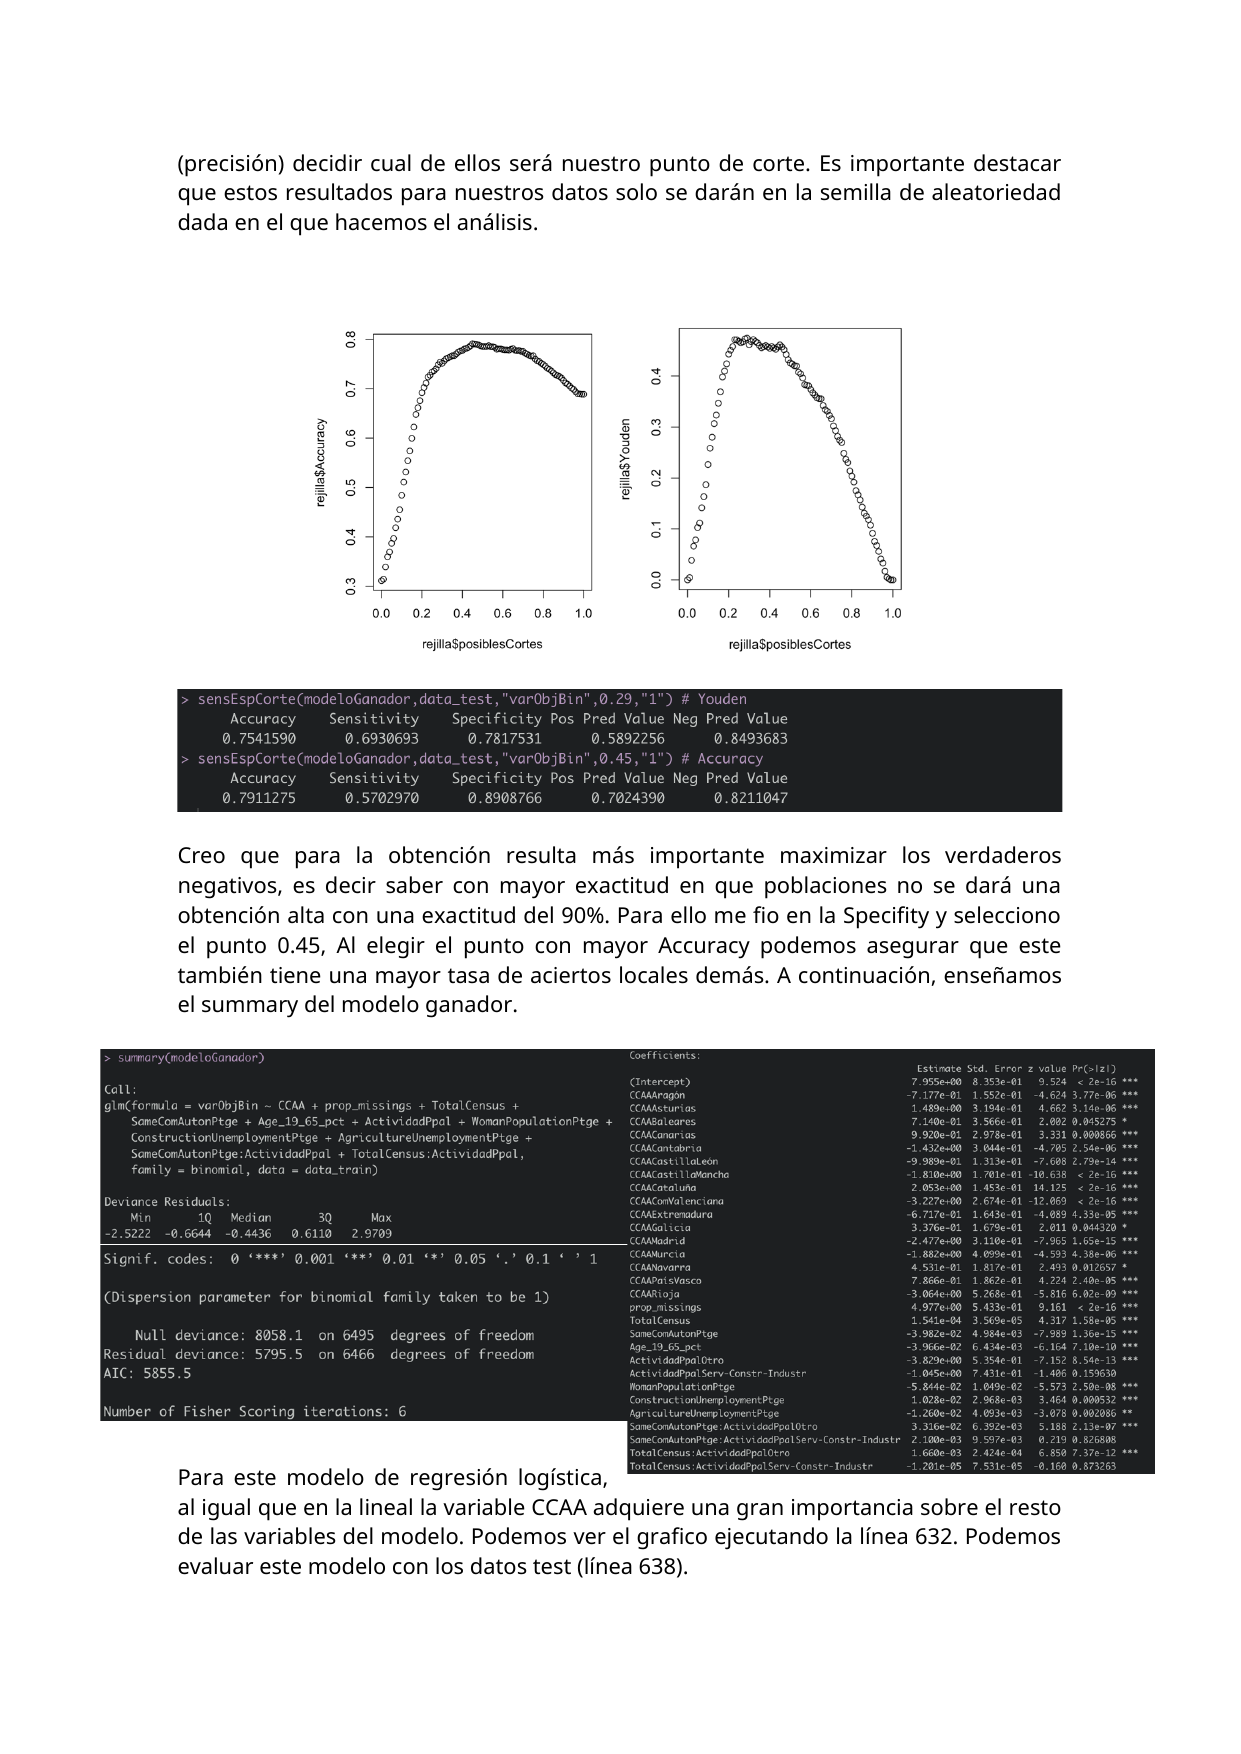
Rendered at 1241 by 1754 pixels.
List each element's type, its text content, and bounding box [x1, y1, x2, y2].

picture [312, 266, 928, 661]
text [177, 148, 1063, 237]
text Creo que para la obtención resulta más importante maximizar los verdaderos negativos, es decir saber con mayor exactitud en que poblaciones no se dará una obtención alta con una exactitud del 90%. Para ello me fio en la Specifity y selecciono el punto 0.45, Al elegir el punto con mayor Accuracy podemos asegurar que este también tiene una mayor tasa de aciertos locales demás. A continuación, enseñamos el summary del modelo ganador. [177, 841, 1063, 1019]
picture [177, 689, 1063, 812]
picture [98, 1049, 1155, 1472]
text Para este modelo de regresión logística, al igual que en la lineal la variable CCAA adquiere una gran importancia sobre el resto de las variables del modelo. Podemos ver el grafico ejecutando la línea 632. Podemos evaluar este modelo con los datos test (línea 638). [177, 1421, 1063, 1581]
